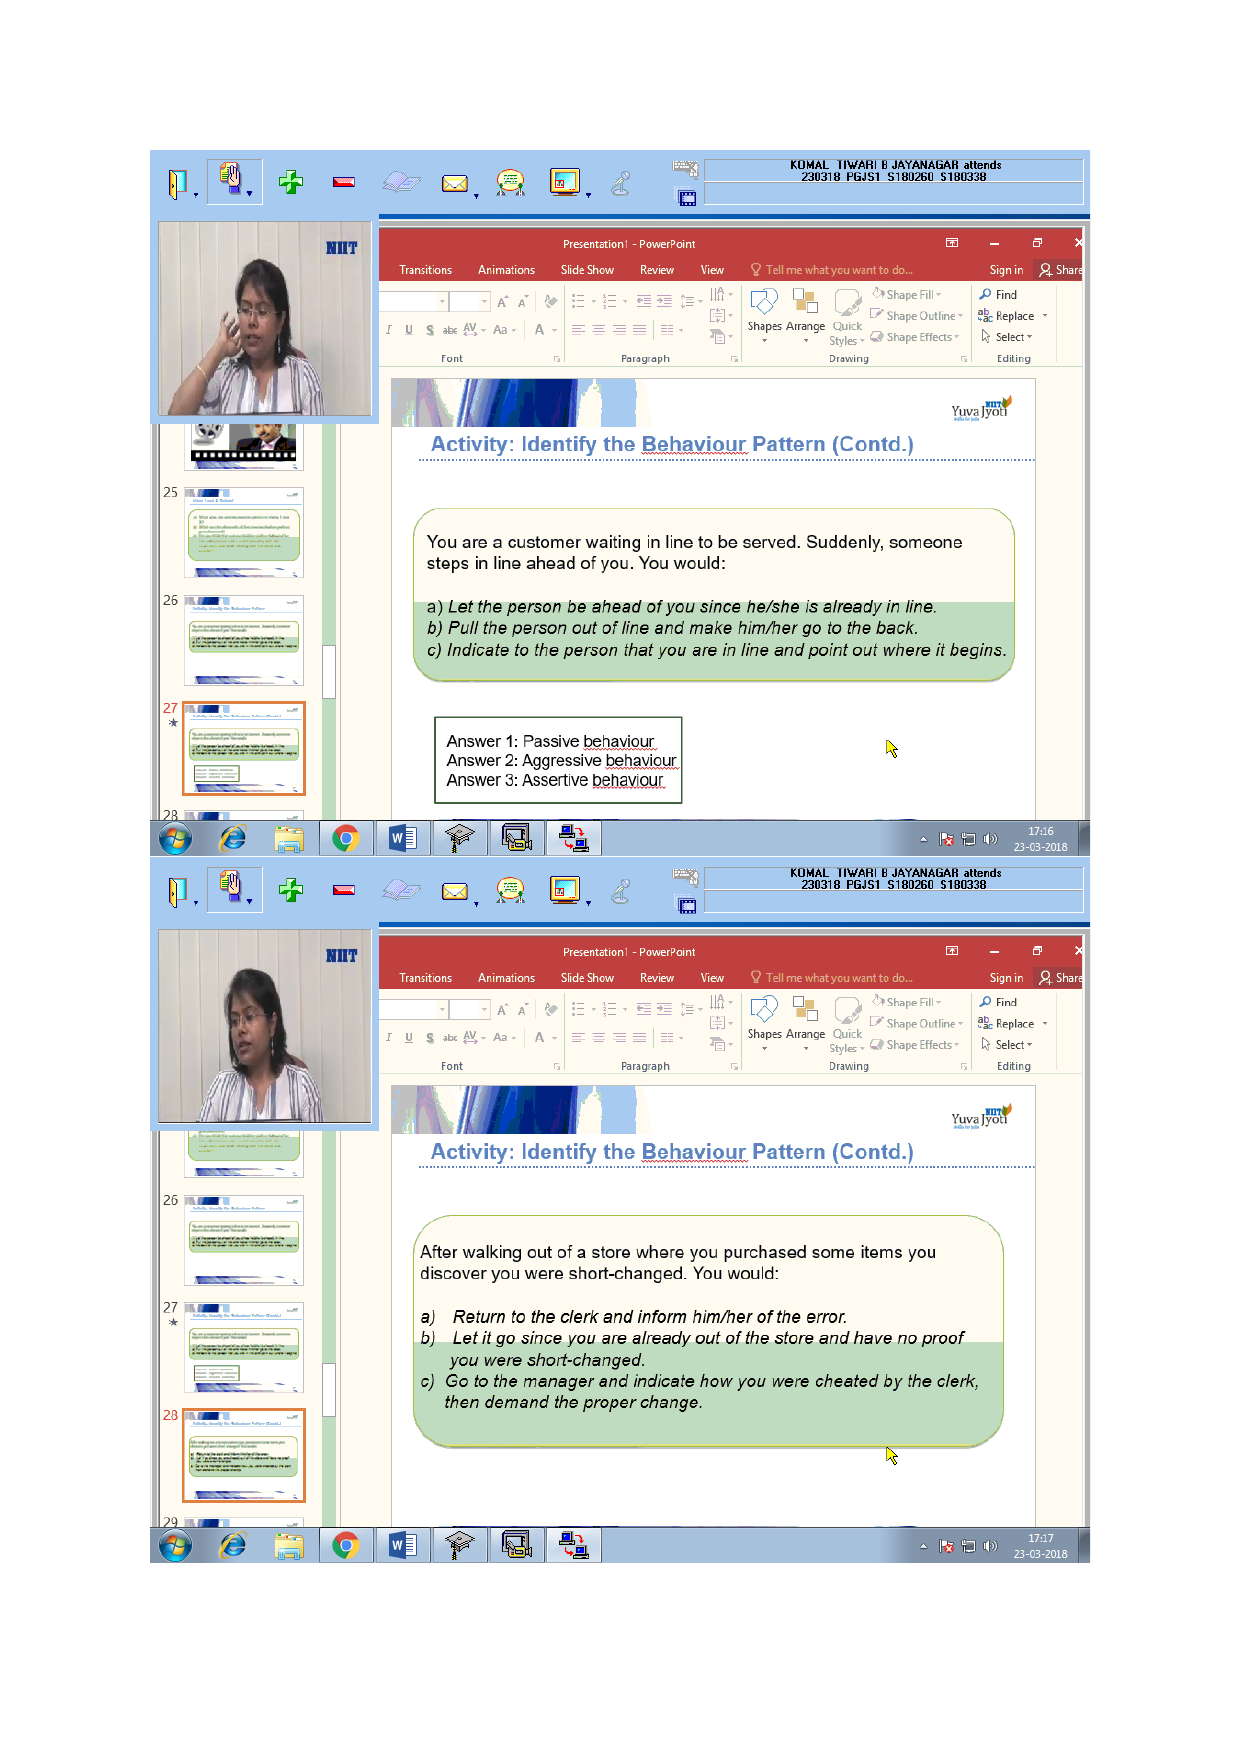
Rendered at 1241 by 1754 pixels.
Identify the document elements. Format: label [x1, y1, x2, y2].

picture [150, 150, 1091, 856]
picture [150, 857, 1091, 1563]
